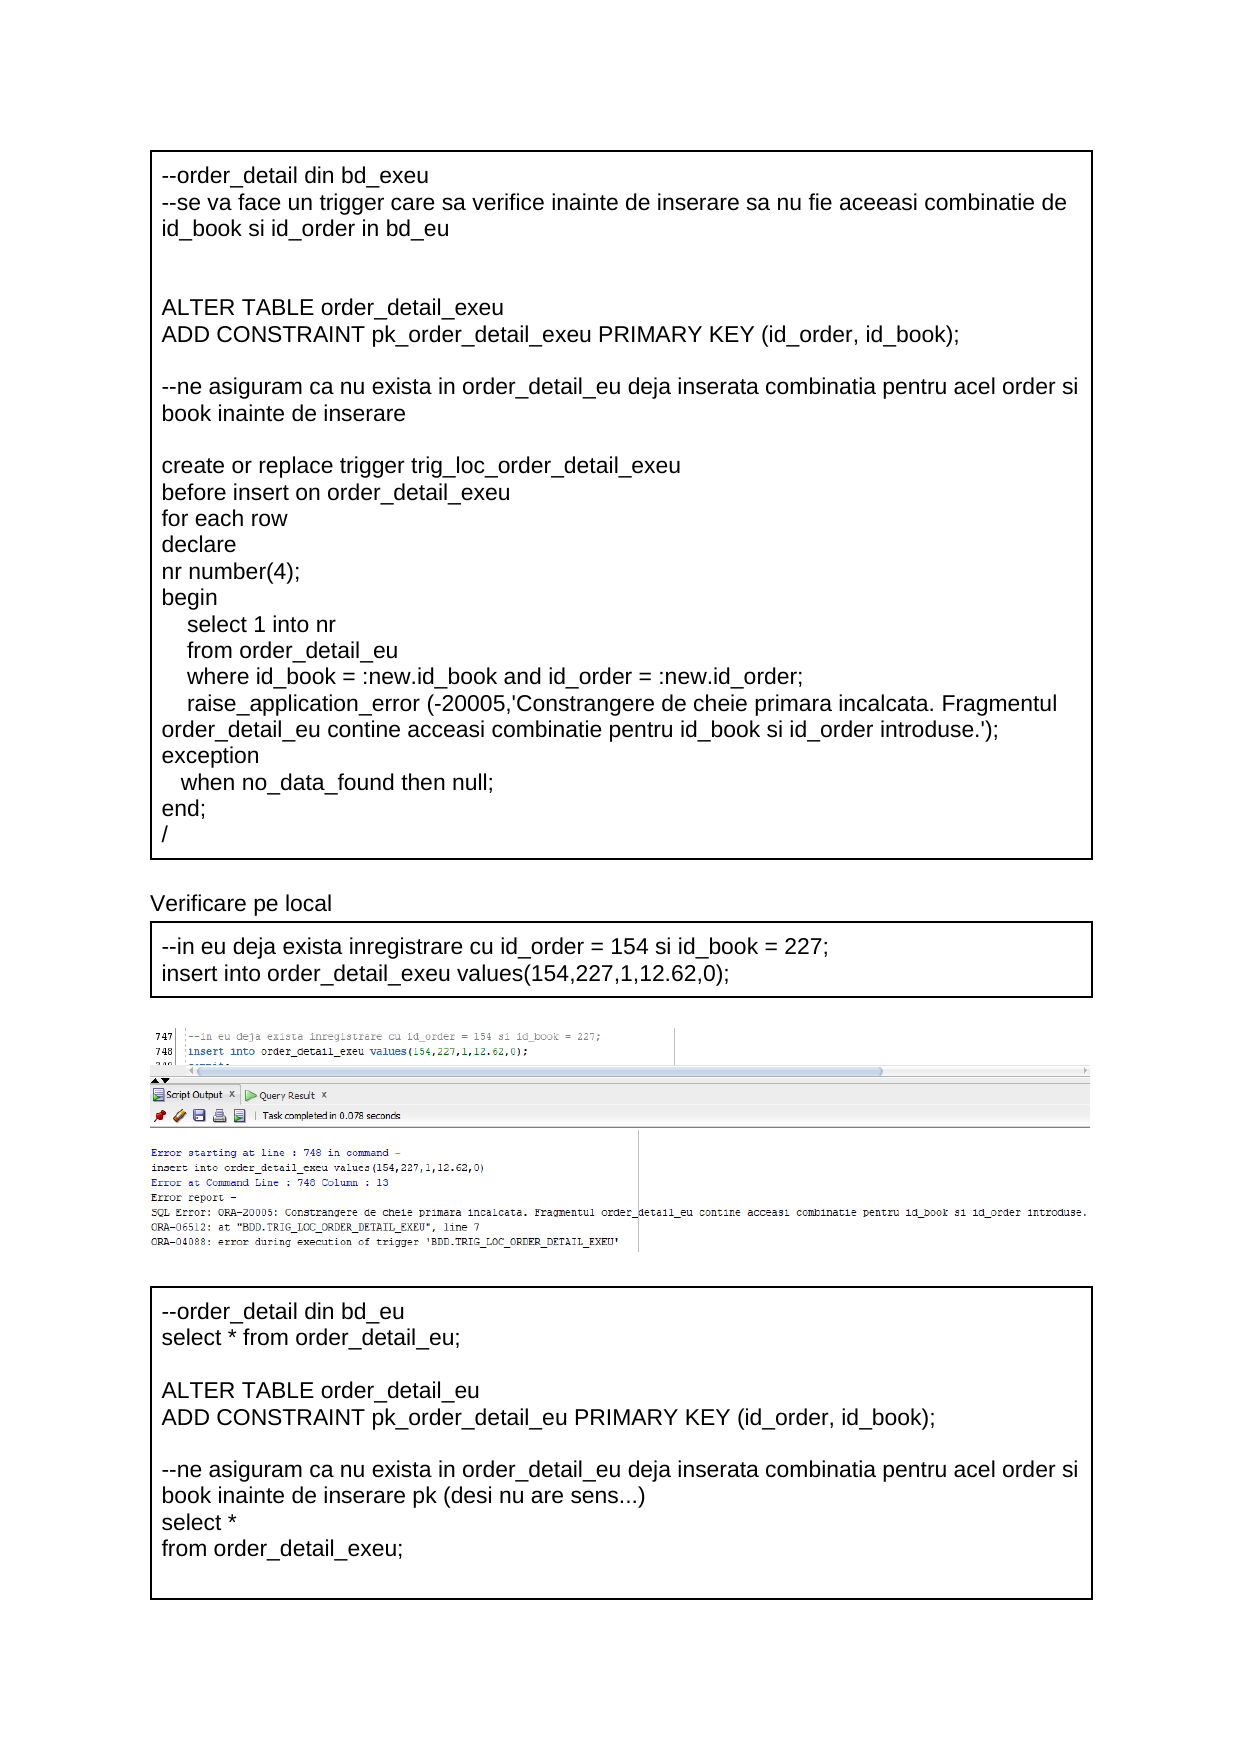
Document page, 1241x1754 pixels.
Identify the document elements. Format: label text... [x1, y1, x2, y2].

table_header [152, 1288, 1091, 1598]
table_header --order_detail din bd_exeu --se va face un trigger care sa verifice inainte de inserare sa nu fie aceeasi combinatie de id_book si id_order in bd_eu ALTER TABLE order_detail_exeu ADD CONSTRAINT pk_order_detail_exeu PRIMARY KEY (id_order, id_book); --ne asiguram ca nu exista in order_detail_eu deja inserata combinatia pentru acel order si book inainte de inserare create or replace trigger trig_loc_order_detail_exeu before insert on order_detail_exeu for each row declare nr number(4); begin select 1 into nr from order_detail_eu where id_book = :new.id_book and id_order = :new.id_order; raise_application_error (-20005,'Constrangere de cheie primara incalcata. Fragmentul order_detail_eu contine acceasi combinatie pentru id_book si id_order introduse.'); exception when no_data_found then null; end; / [152, 152, 1091, 858]
table_header --in eu deja exista inregistrare cu id_order = 154 si id_book = 227; insert into order_detail_exeu values(154,227,1,12.62,0); [152, 923, 1091, 996]
picture [150, 1028, 1091, 1252]
text Verificare pe local [150, 890, 1090, 917]
